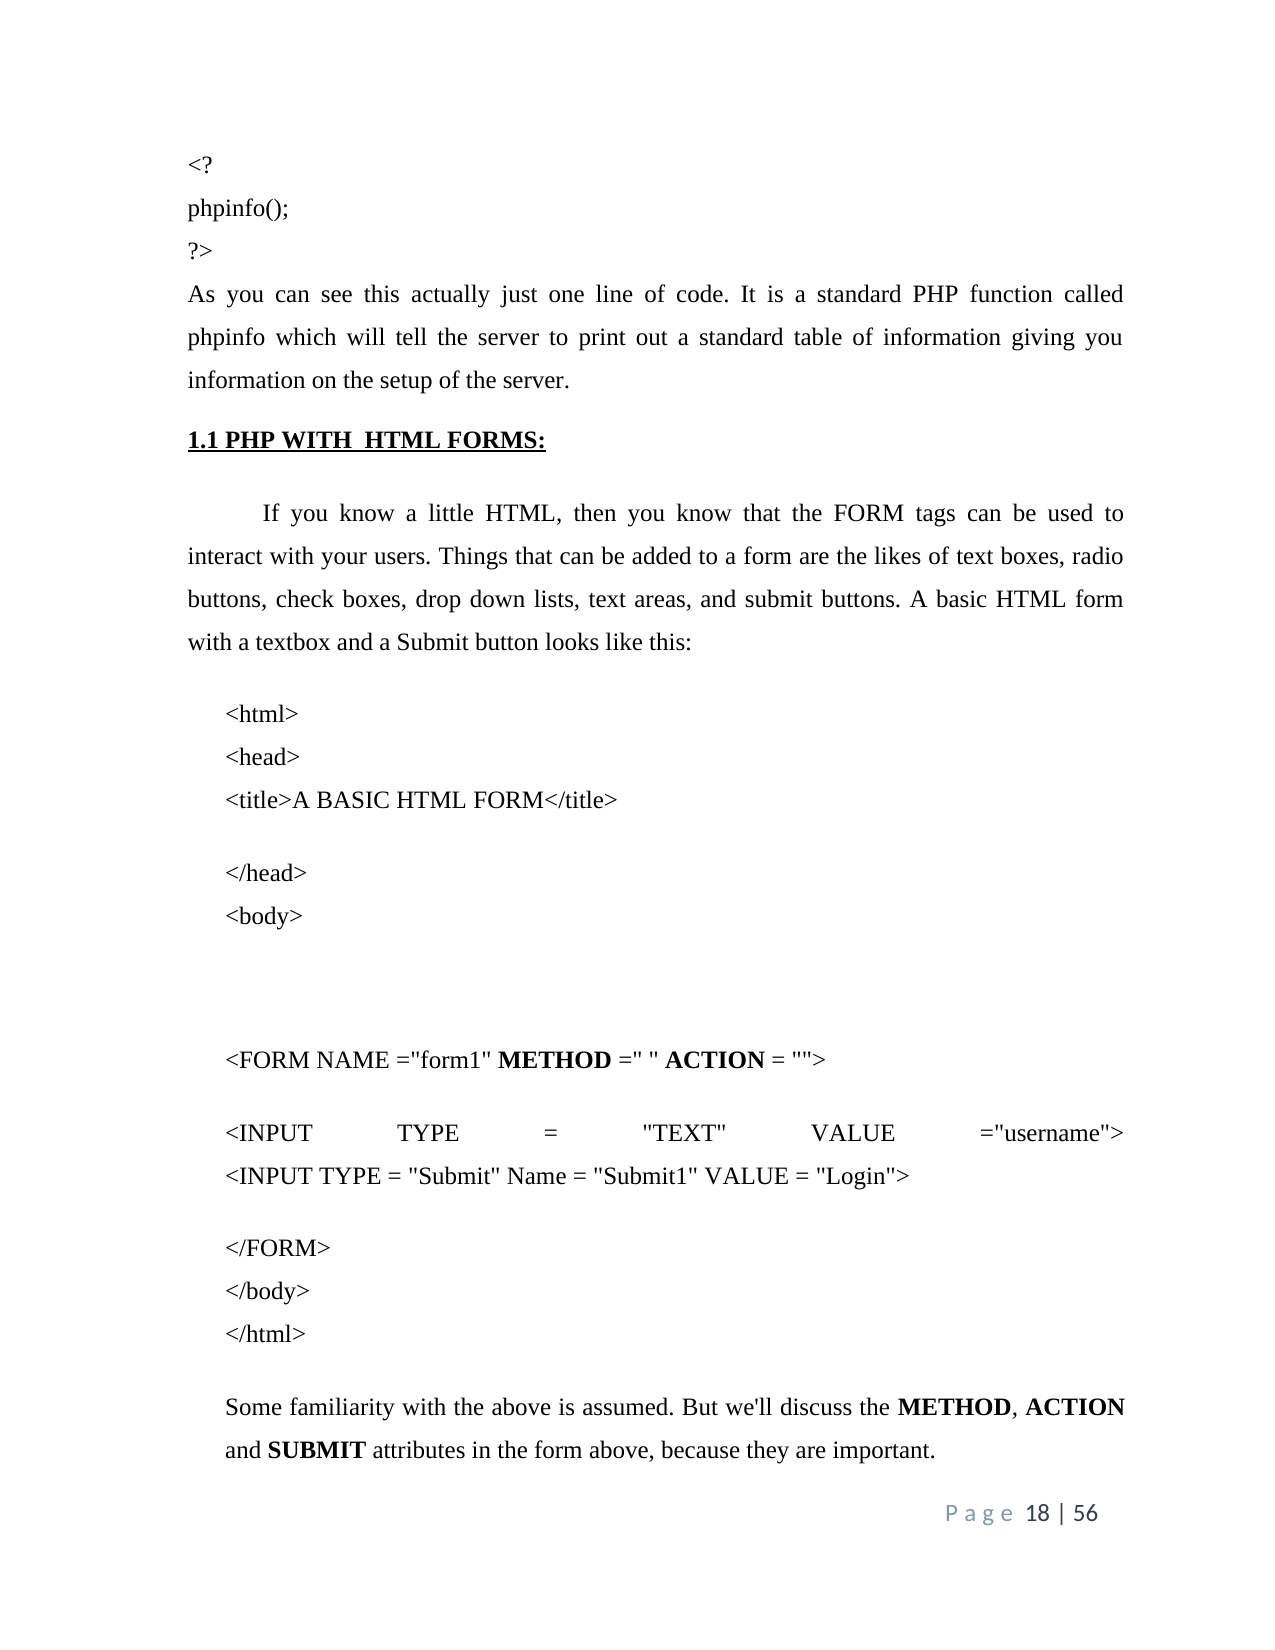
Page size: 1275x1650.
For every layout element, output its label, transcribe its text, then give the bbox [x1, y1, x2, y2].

text </head> <body> [225, 858, 1125, 930]
text Some familiarity with the above is assumed. But we'll discuss the METHOD, ACTION and SUBMIT attributes in the form above, because they are important. [225, 1392, 1125, 1464]
text If you know a little HTML, then you know that the FORM tags can be used to interact with your users. Things that can be added to a form are the likes of text boxes, radio buttons, check boxes, drop down lists, text areas, and submit buttons. A basic HTML form with a textbox and a Submit button looks like this: [187, 498, 1125, 656]
text <FORM NAME ="form1" METHOD =" " ACTION = ""> [225, 1046, 1125, 1074]
text 1.1 PHP WITH HTML FORMS: [150, 425, 1125, 454]
text <INPUT TYPE = "TEXT" VALUE ="username"> <INPUT TYPE = "Submit" Name = "Submit1" VALUE = "Login"> [225, 1118, 1125, 1190]
text <html> <head> <title>A BASIC HTML FORM</title> [225, 699, 1125, 814]
text <? phpinfo(); ?> As you can see this actually just one line of code. It is a standard PHP function called phpinfo which will tell the server to print out a standard table of information giving you information on the setup of the server. [187, 150, 1125, 394]
text </FORM> </body> </html> [225, 1233, 1125, 1348]
